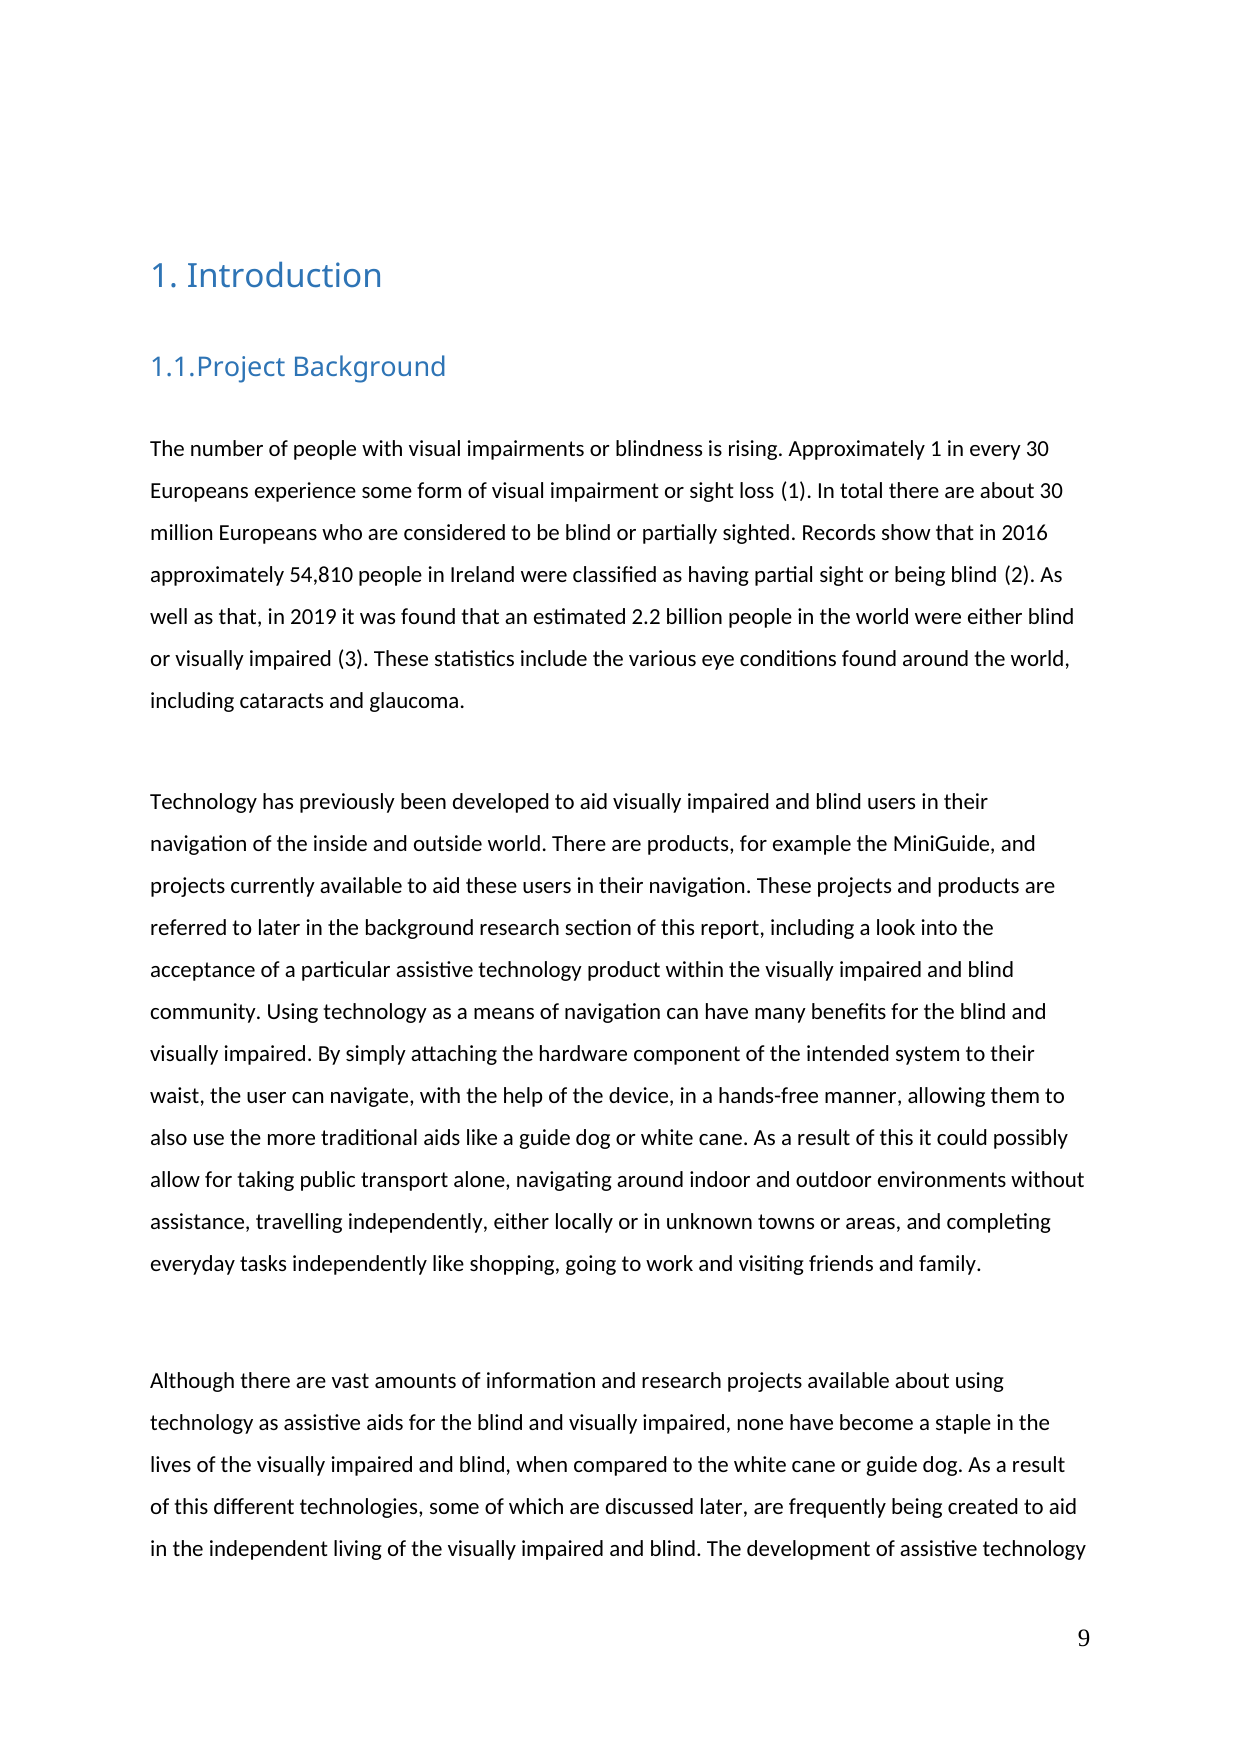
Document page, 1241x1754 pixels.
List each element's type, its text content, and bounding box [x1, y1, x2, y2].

subtitle Project Background [150, 348, 1090, 385]
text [150, 1366, 1090, 1562]
text Technology has previously been developed to aid visually impaired and blind users in their navigation of the inside and outside world. There are products, for example the MiniGuide, and projects currently available to aid these users in their navigation. These projects and products are referred to later in the background research section of this report, including a look into the acceptance of a particular assistive technology product within the visually impaired and blind community. Using technology as a means of navigation can have many benefits for the blind and visually impaired. By simply attaching the hardware component of the intended system to their waist, the user can navigate, with the help of the device, in a hands-free manner, allowing them to also use the more traditional aids like a guide dog or white cane. As a result of this it could possibly allow for taking public transport alone, navigating around indoor and outdoor environments without assistance, travelling independently, either locally or in unknown towns or areas, and completing everyday tasks independently like shopping, going to work and visiting friends and family. [150, 787, 1090, 1277]
subtitle 1. Introduction [150, 252, 1090, 297]
subtitle The number of people with visual impairments or blindness is rising. Approximately 1 in every 30 Europeans experience some form of visual impairment or sight loss (1). In total there are about 30 million Europeans who are considered to be blind or partially sighted. Records show that in 2016 approximately 54,810 people in Ireland were classified as having partial sight or being blind (2). As well as that, in 2019 it was found that an estimated 2.2 billion people in the world were either blind or visually impaired (3). These statistics include the various eye conditions found around the world, including cataracts and glaucoma. [150, 434, 1090, 714]
